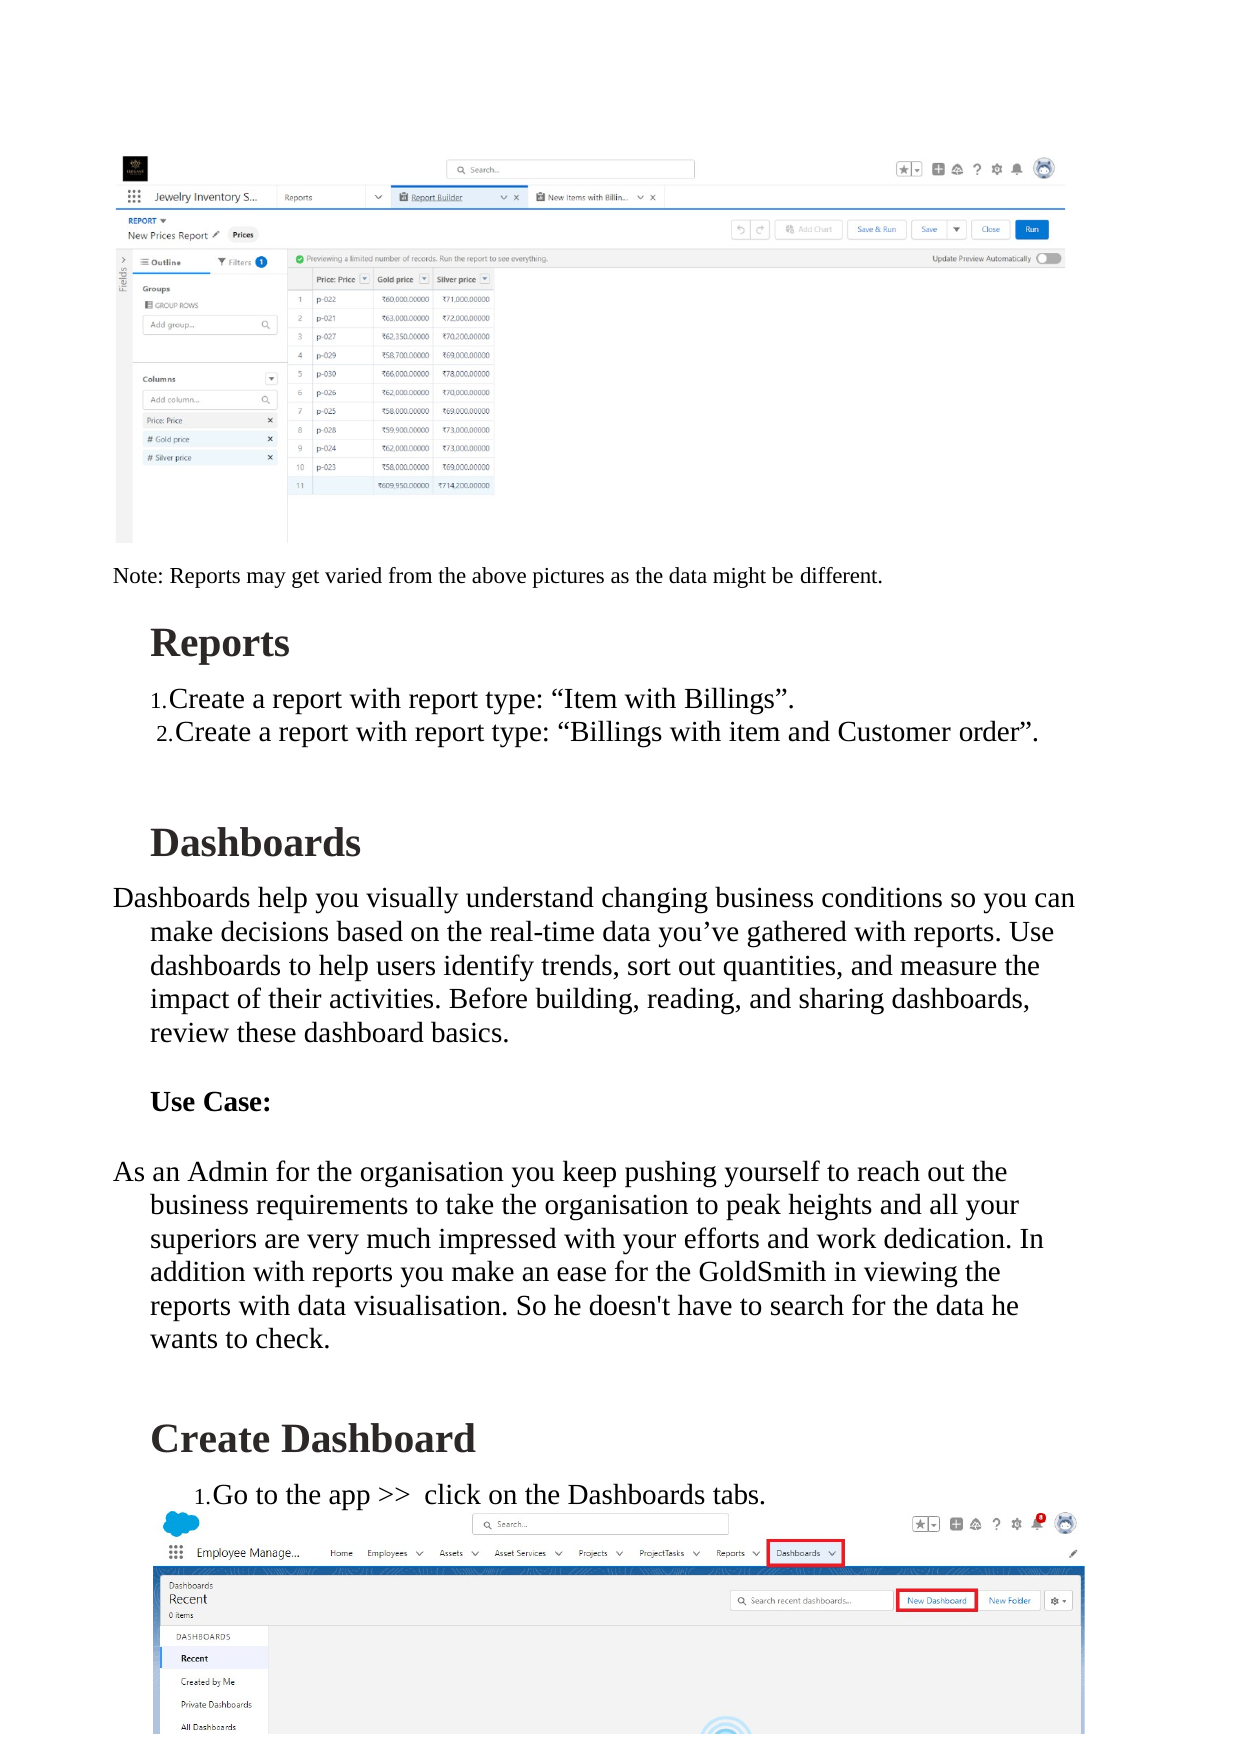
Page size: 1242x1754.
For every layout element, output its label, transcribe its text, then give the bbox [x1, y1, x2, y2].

text Dashboards help you visually understand changing business conditions so you can make decisions based on the real-time data you’ve gathered with reports. Use dashboards to help users identify trends, sort out quantities, and measure the impact of their activities. Before building, reading, and sharing dashboards, review these dashboard basics. [113, 881, 1087, 1048]
text Note: Reports may get varied from the above pictures as the data might be different. [113, 563, 1138, 589]
subtitle Dashboards [150, 817, 1138, 865]
subtitle Create Dashboard [150, 1413, 1138, 1461]
text As an Admin for the organisation you keep pushing yourself to reach out the business requirements to take the organisation to peak heights and all your superiors are very much impressed with your efforts and work dedication. In addition with reports you make an ease for the GoldSmith in viewing the reports with data visualisation. So he doesn't have to search for the data he wants to check. [113, 1154, 1087, 1355]
picture [115, 156, 1066, 543]
list Create a report with report type: “Billings with item and Customer order”. [156, 714, 1138, 748]
list Create a report with report type: “Item with Billings”. [150, 681, 1138, 714]
subtitle Reports [150, 617, 1138, 665]
subtitle Use Case: [150, 1084, 1138, 1118]
picture [153, 1511, 1085, 1734]
list Go to the app >> click on the Dashboards tabs. [194, 1477, 1138, 1511]
